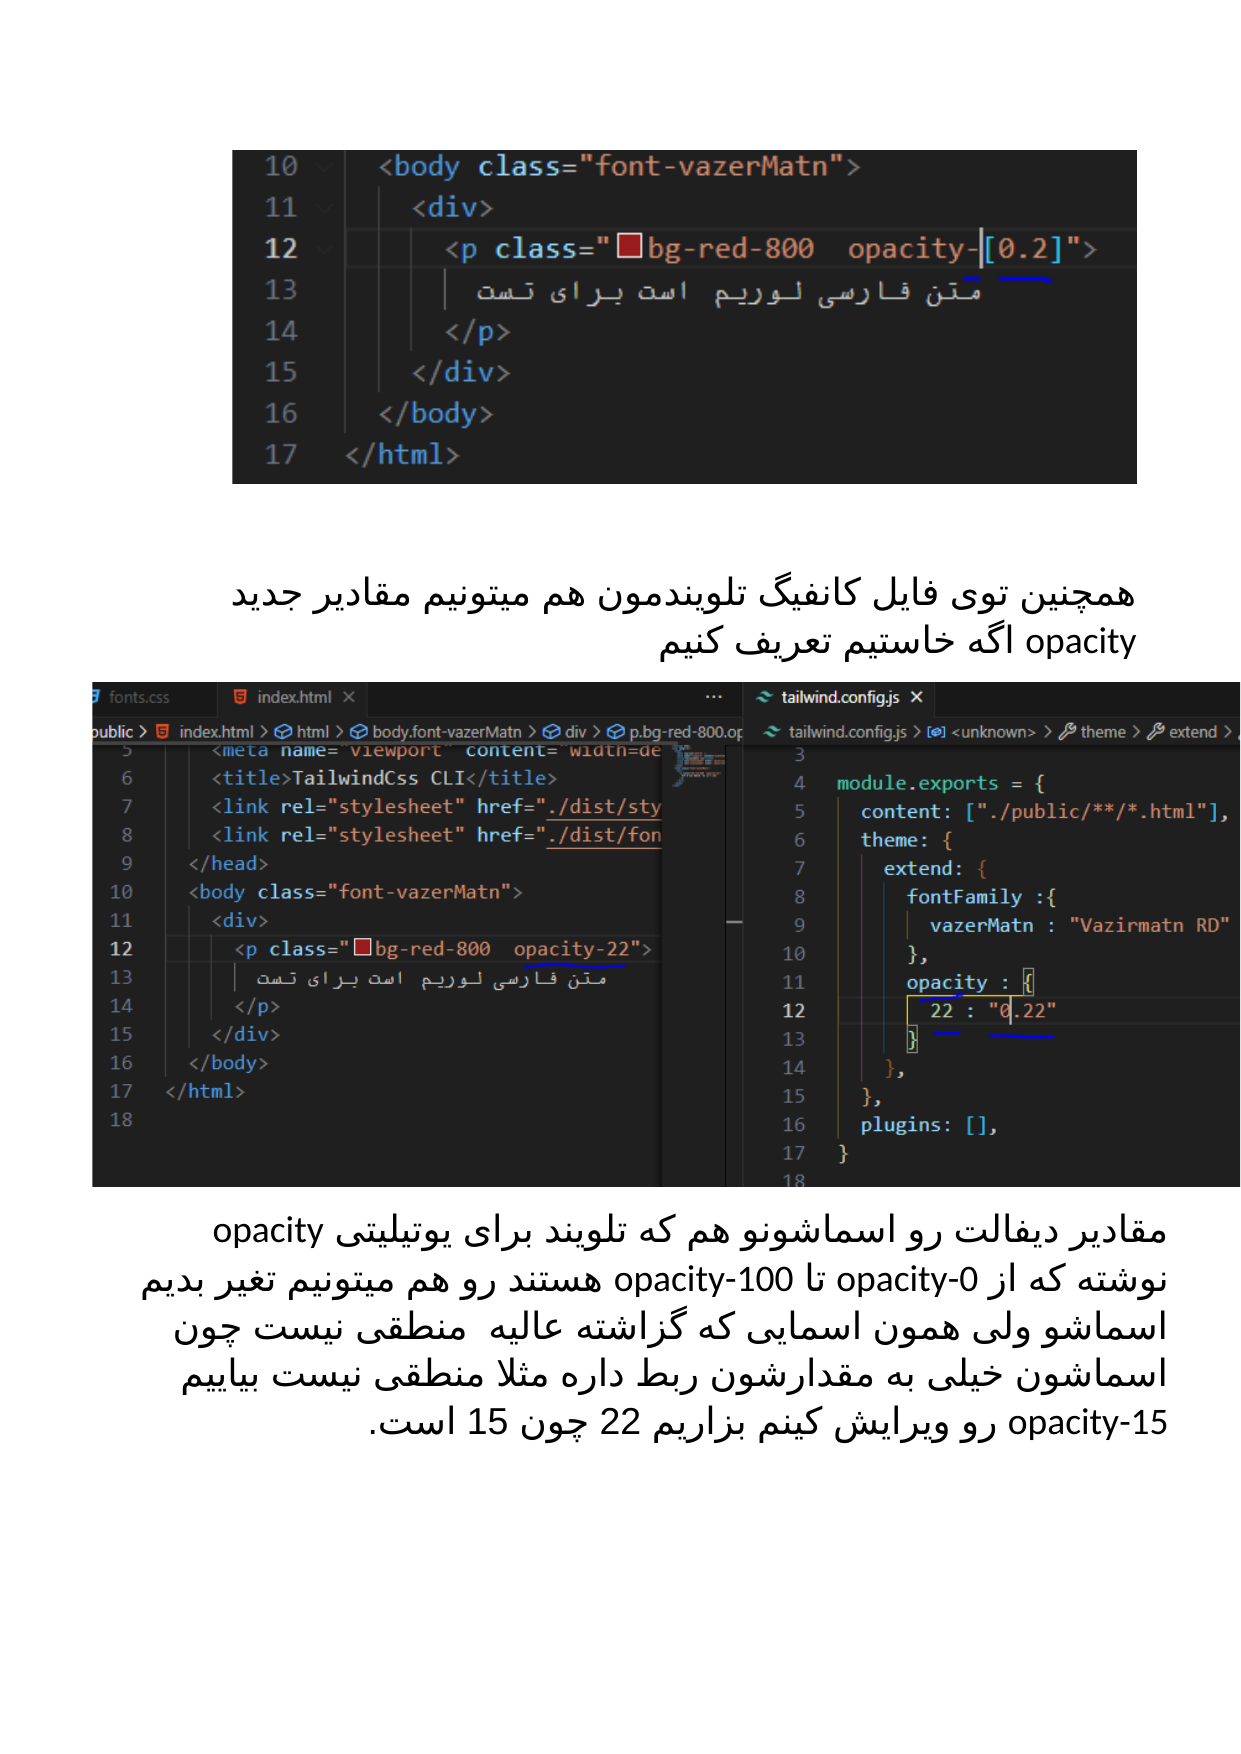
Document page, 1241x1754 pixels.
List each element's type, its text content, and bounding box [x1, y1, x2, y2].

picture [232, 150, 1137, 484]
text مقادیر دیفالت رو اسماشونو هم که تلویند برای یوتیلیتی opacity نوشته که از opacity-0 تا opacity-100 هستند رو هم میتونیم تغیر بدیم اسماشو ولی همون اسمایی که گزاشته عالیه منطقی نیست چون اسماشون خیلی به مقدارشون ربط داره مثلا منطقی نیست بیاییم opacity-15 رو ویرایش کینم بزاریم 22 چون 15 است. [118, 1206, 1169, 1443]
picture [92, 682, 1241, 1187]
text همچنین توی فایل کانفیگ تلویندمون هم میتونیم مقادیر جدید opacity اگه خاستیم تعریف کنیم [118, 570, 1137, 662]
